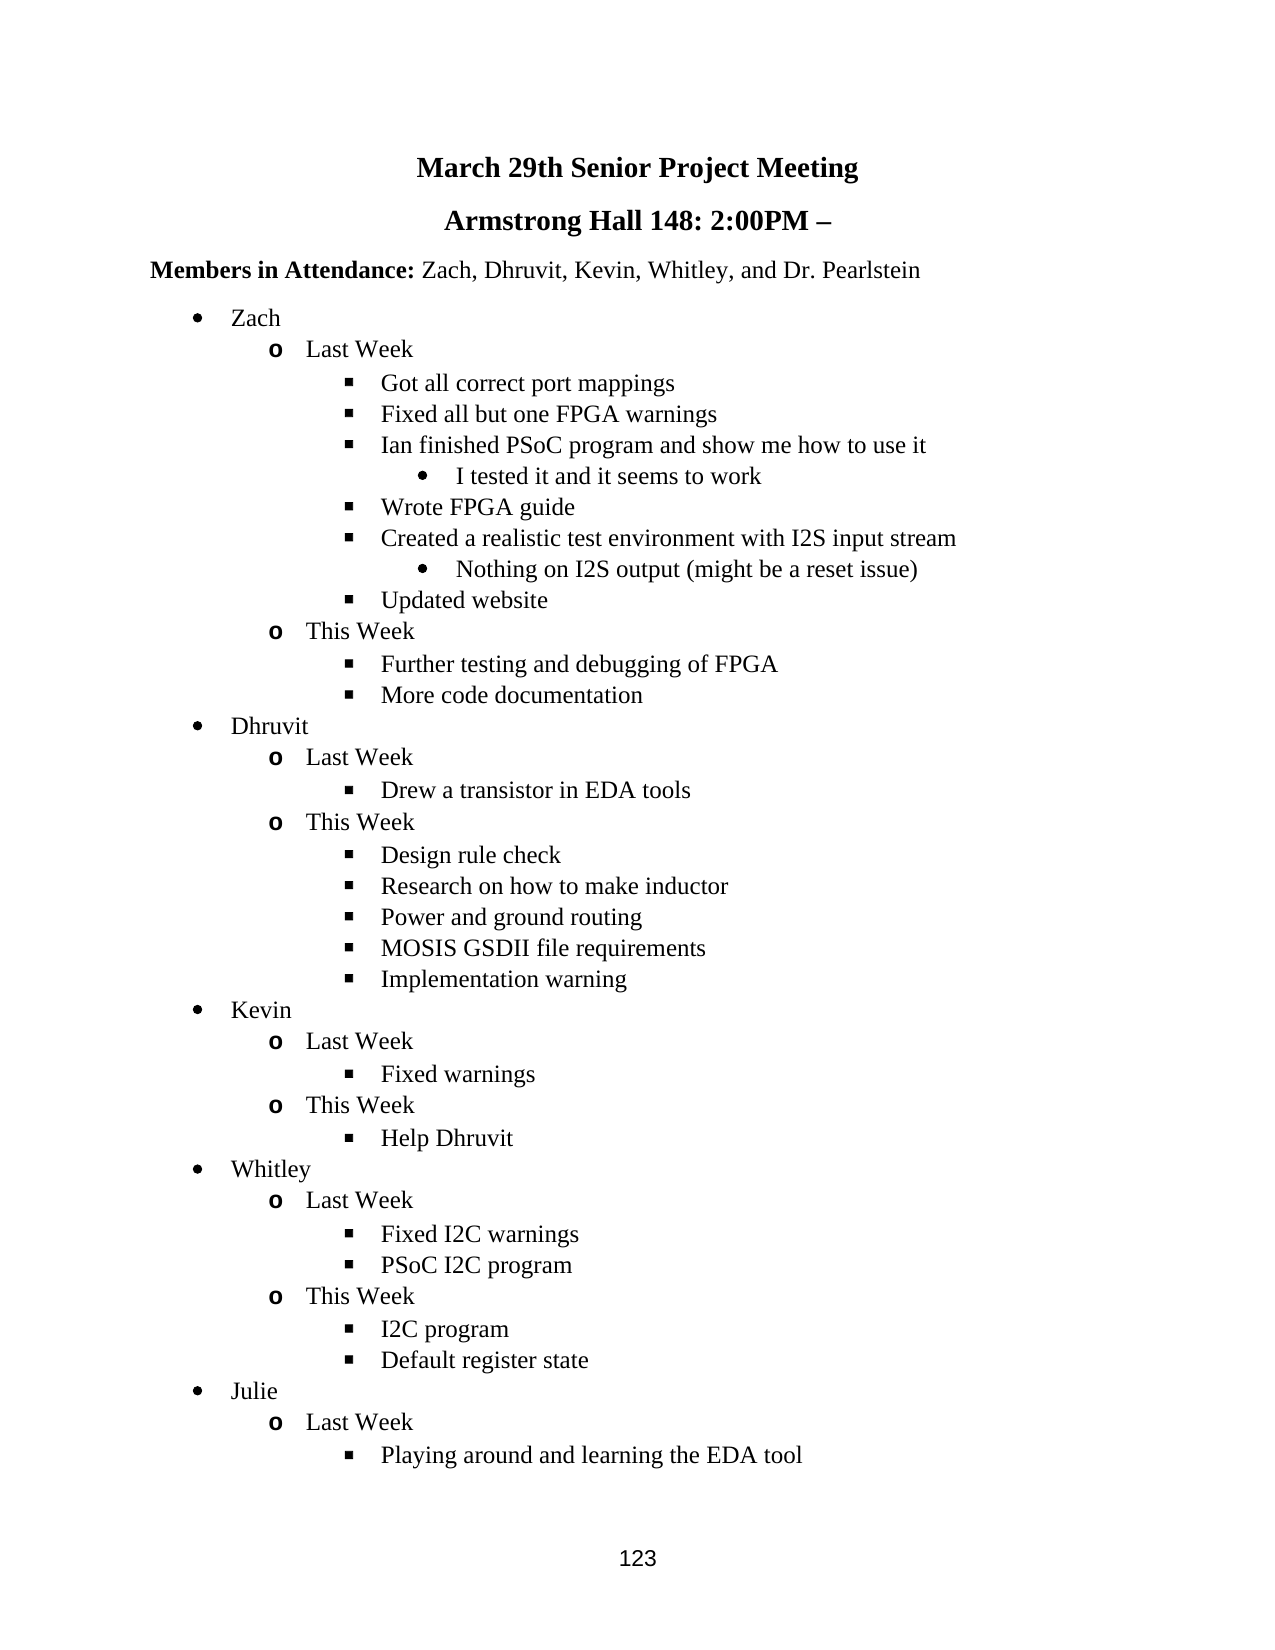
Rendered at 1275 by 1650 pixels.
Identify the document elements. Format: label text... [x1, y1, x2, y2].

list Implementation warning [343, 964, 1125, 993]
list This Week [268, 1281, 1125, 1312]
list PSoC I2C program [343, 1250, 1125, 1279]
list Drew a transistor in EDA tools [343, 776, 1125, 804]
list MOSIS GSDII file requirements [343, 933, 1125, 962]
list Research on how to make inductor [343, 871, 1125, 899]
text Armstrong Hall 148: 2:00PM – [150, 203, 1125, 236]
list Last Week [268, 742, 1125, 773]
list Wrote FPGA guide [343, 492, 1125, 521]
list Dhruvit [193, 711, 1125, 740]
list Design rule check [343, 840, 1125, 868]
list Last Week [268, 1186, 1125, 1216]
list Got all correct port mappings [343, 368, 1125, 396]
list Updated website [343, 585, 1125, 614]
list This Week [268, 1090, 1125, 1121]
list Last Week [268, 1407, 1125, 1438]
text March 29th Senior Project Meeting [150, 150, 1125, 183]
list Created a realistic test environment with I2S input stream [343, 523, 1125, 552]
list Whitley [193, 1154, 1125, 1183]
list I2C program [343, 1314, 1125, 1343]
list Last Week [268, 334, 1125, 365]
list Ian finished PSoC program and show me how to use it [343, 430, 1125, 458]
list Julie [193, 1376, 1125, 1405]
list Nothing on I2S output (might be a reset issue) [418, 554, 1125, 583]
list Further testing and debugging of FPGA [343, 649, 1125, 678]
list Last Week [268, 1026, 1125, 1057]
list More code documentation [343, 680, 1125, 709]
list This Week [268, 616, 1125, 647]
list This Week [268, 807, 1125, 837]
list Fixed warnings [343, 1059, 1125, 1088]
list Fixed all but one FPGA warnings [343, 399, 1125, 427]
list Fixed I2C warnings [343, 1219, 1125, 1248]
list Playing around and learning the EDA tool [343, 1441, 1125, 1469]
list Default register state [343, 1345, 1125, 1374]
text Members in Attendance: Zach, Dhruvit, Kevin, Whitley, and Dr. Pearlstein [150, 256, 1125, 284]
list I tested it and it seems to work [418, 461, 1125, 489]
list Kevin [193, 995, 1125, 1024]
list Power and ground routing [343, 902, 1125, 931]
list Zach [193, 303, 1125, 332]
list Help Dhruvit [343, 1123, 1125, 1152]
